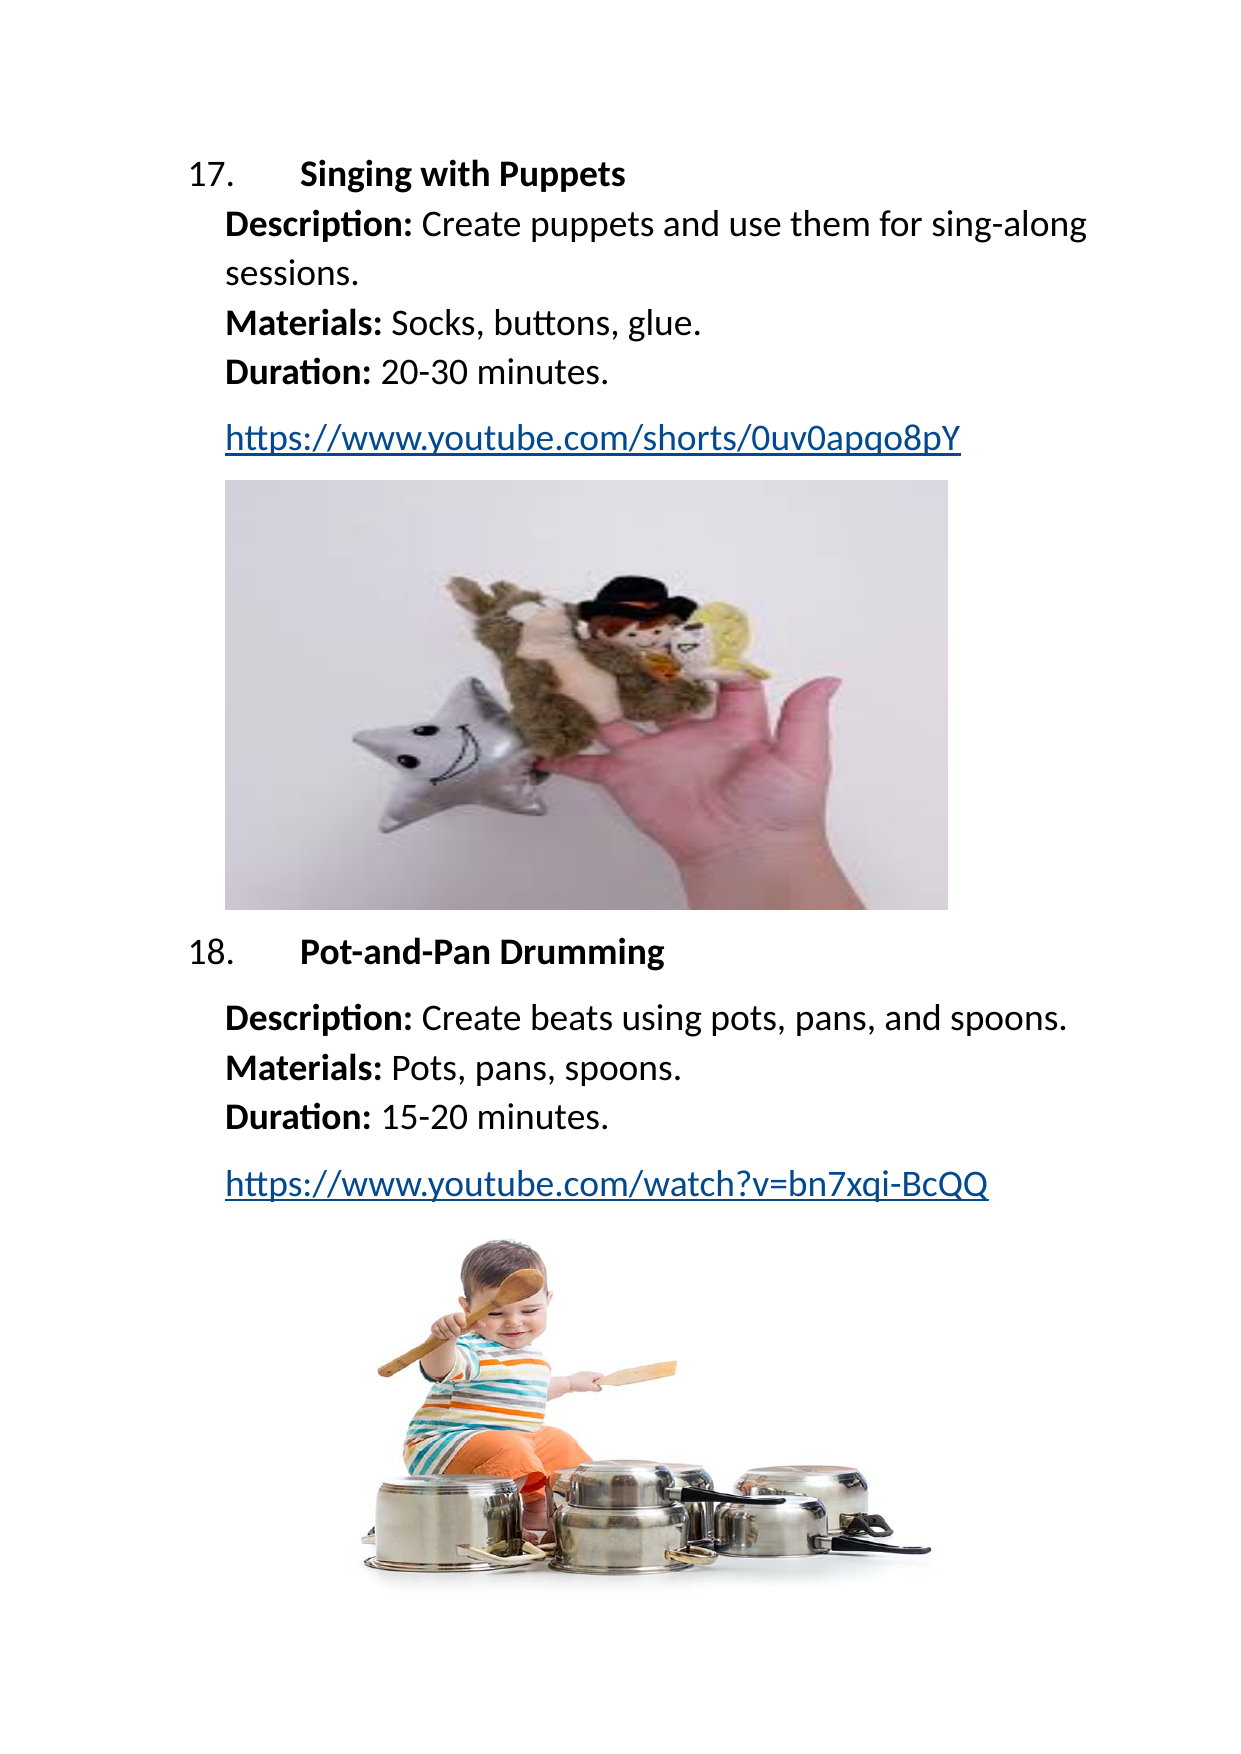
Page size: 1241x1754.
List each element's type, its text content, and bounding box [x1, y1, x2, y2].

text Description: Create beats using pots, pans, and spoons. Materials: Pots, pans, spoons. Duration: 15-20 minutes. [225, 994, 1090, 1139]
picture [225, 480, 948, 910]
list Pot-and-Pan Drumming [187, 928, 1090, 974]
picture [225, 1207, 976, 1599]
text https://www.youtube.com/shorts/0uv0apqo8pY [225, 414, 1090, 460]
list Singing with Puppets Description: Create puppets and use them for sing-along sessions. Materials: Socks, buttons, glue. Duration: 20-30 minutes. [187, 150, 1090, 394]
